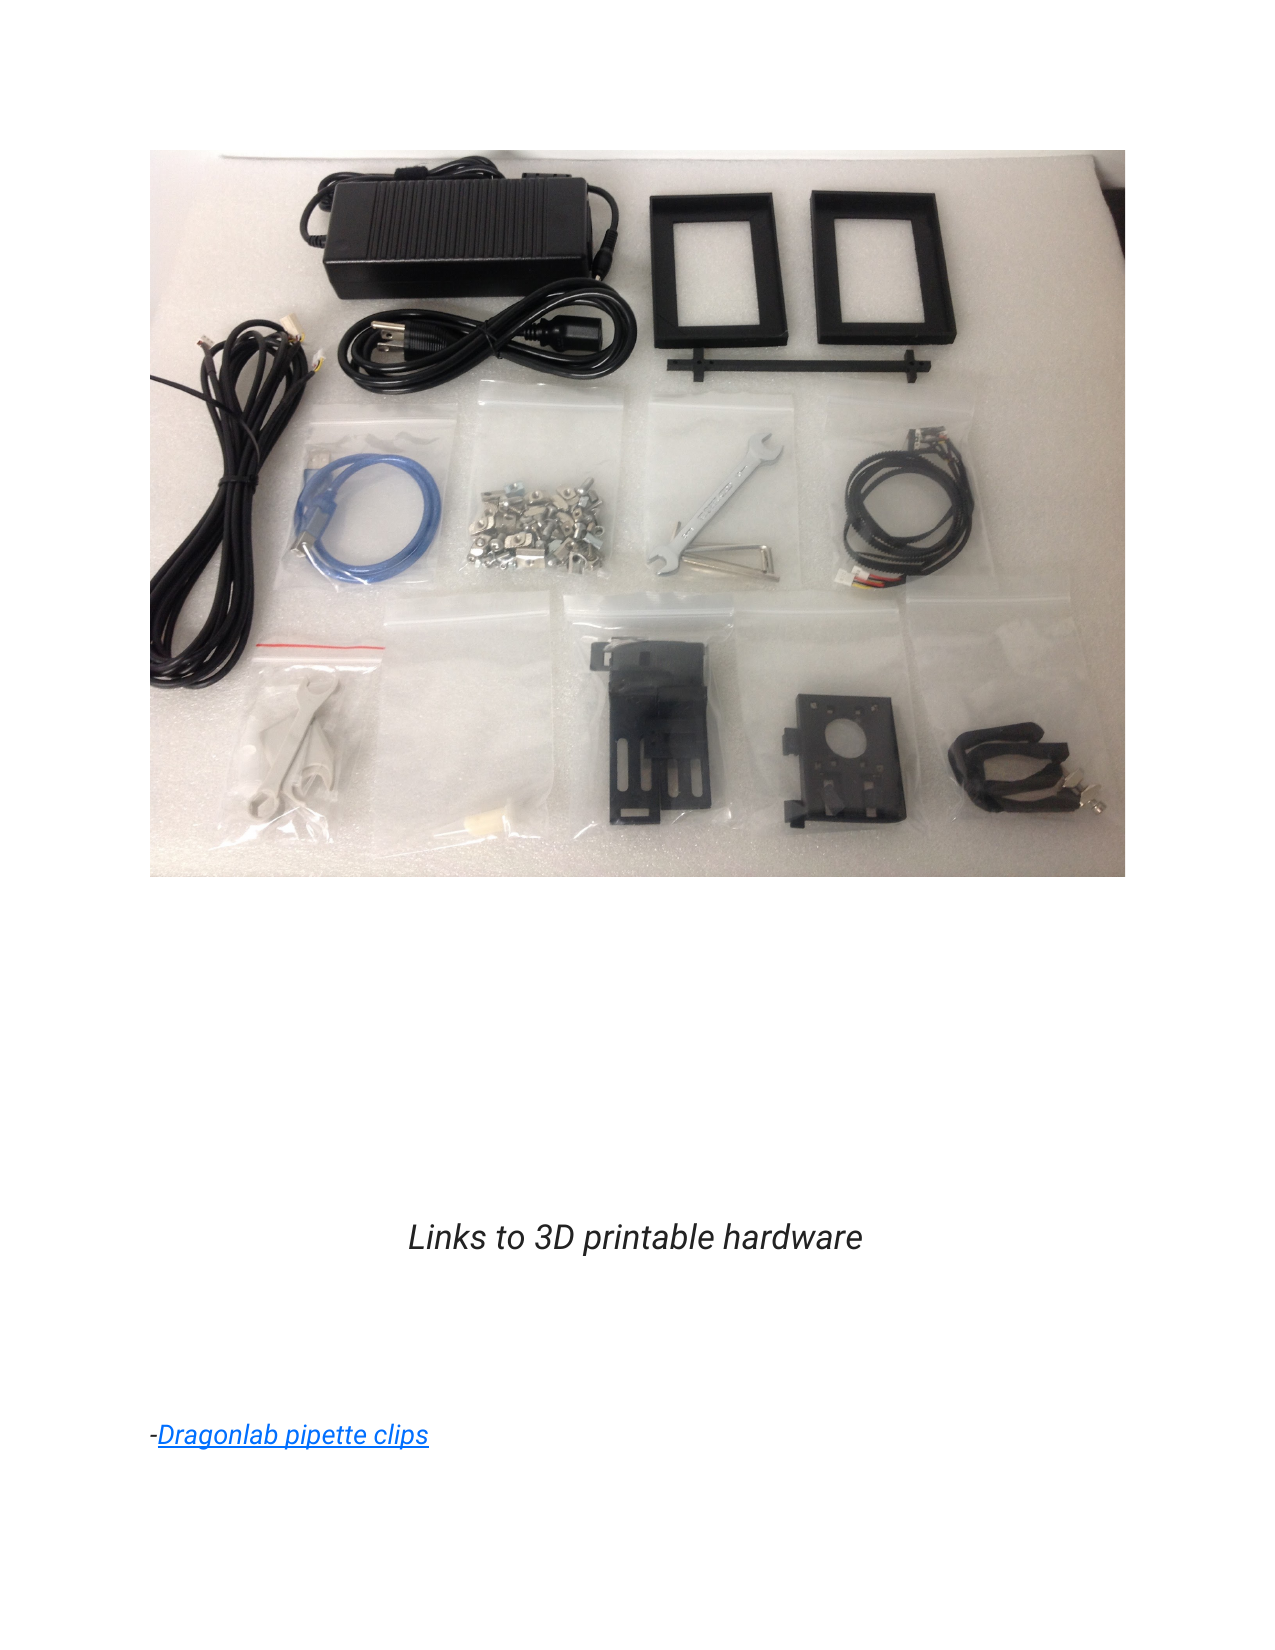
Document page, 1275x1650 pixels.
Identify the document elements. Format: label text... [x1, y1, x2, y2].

picture [150, 150, 1125, 877]
text -Dragonlab pipette clips [150, 1419, 1125, 1451]
subtitle Links to 3D printable hardware [150, 1217, 1125, 1258]
